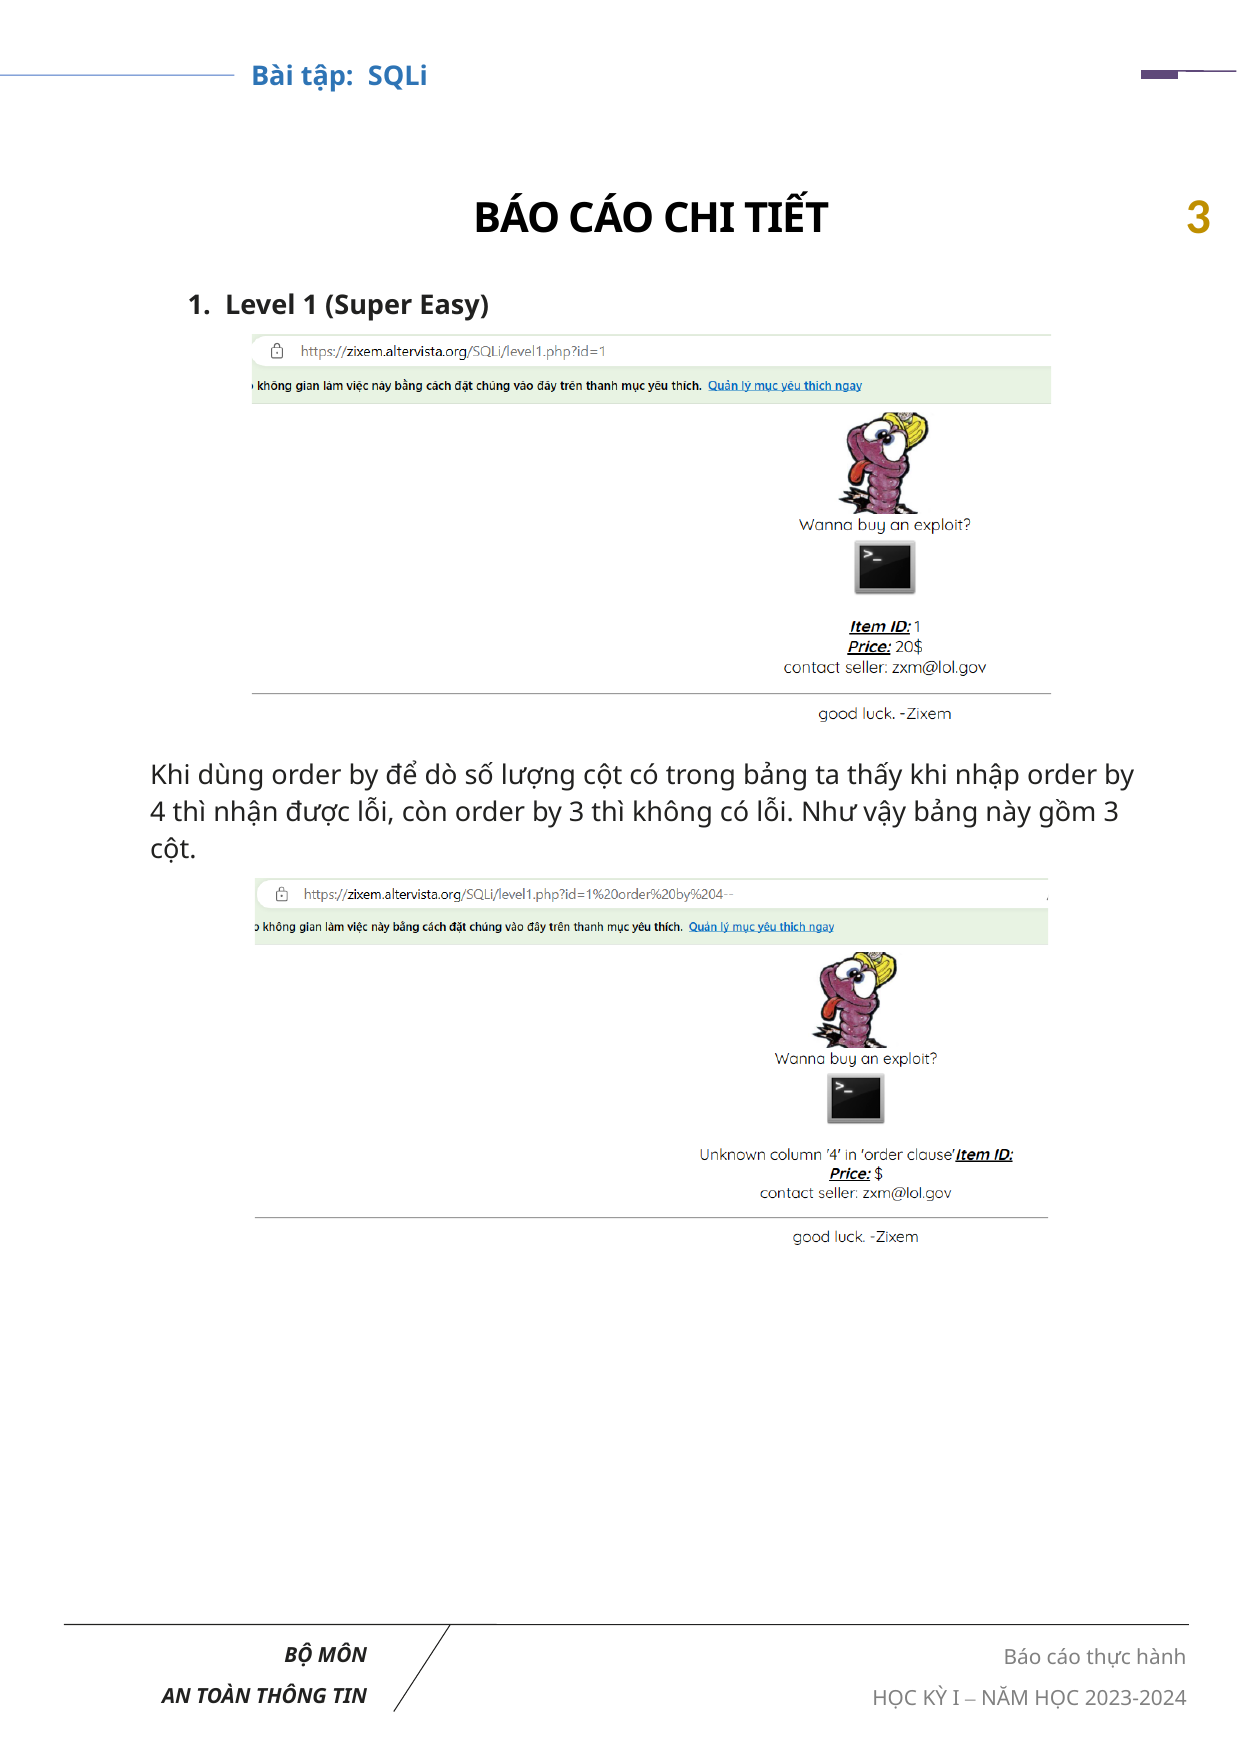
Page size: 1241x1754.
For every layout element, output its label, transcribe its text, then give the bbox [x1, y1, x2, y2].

title BÁO CÁO CHI TIẾT [150, 187, 1153, 244]
list Level 1 (Super Easy) [187, 285, 1153, 322]
text Khi dùng order by để dò số lượng cột có trong bảng ta thấy khi nhập order by 4 thì nhận được lỗi, còn order by 3 thì không có lỗi. Như vậy bảng này gồm 3 cột. [150, 755, 1153, 866]
picture [254, 878, 1049, 1300]
picture [251, 334, 1052, 743]
